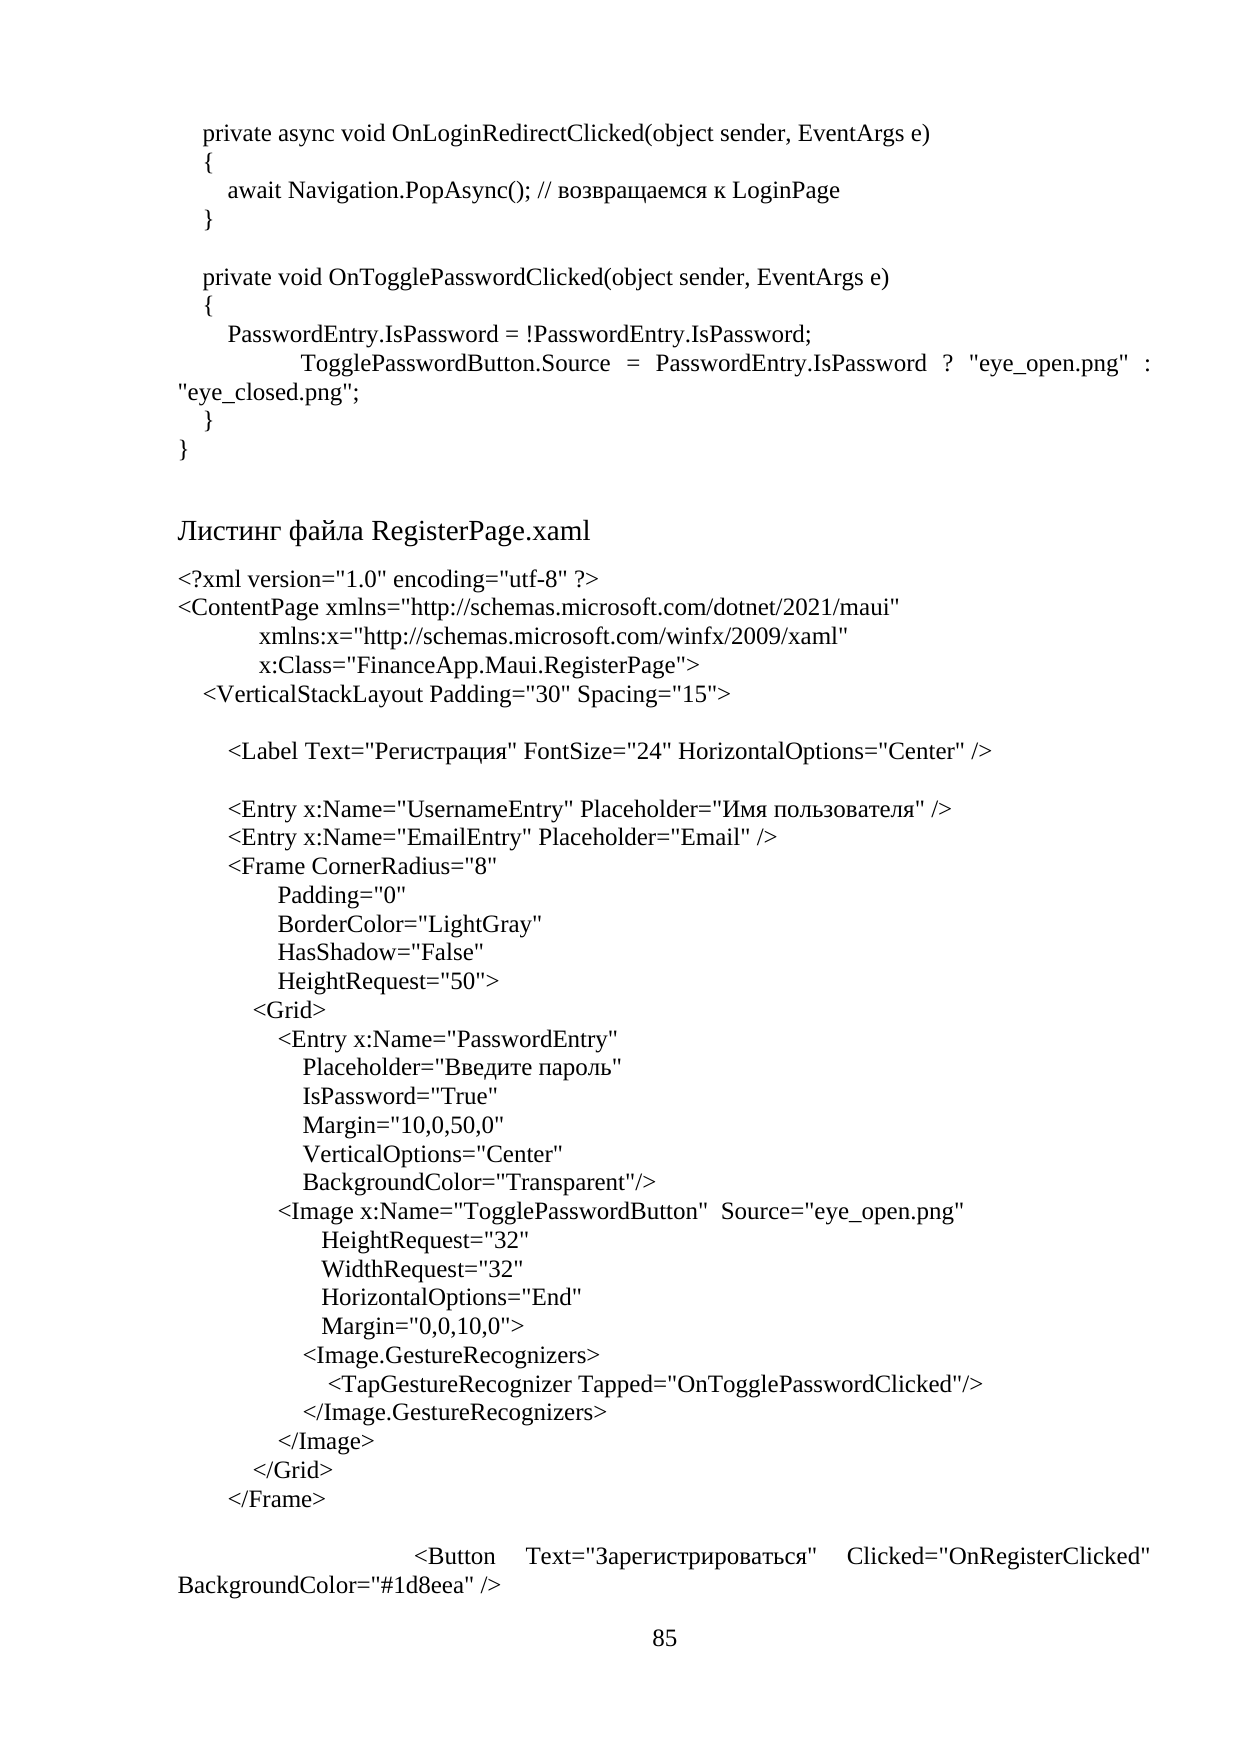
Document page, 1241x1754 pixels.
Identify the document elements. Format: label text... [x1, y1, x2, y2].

text <TapGestureRecognizer Tapped="OnTogglePasswordClicked"/> [177, 1369, 1152, 1397]
text TogglePasswordButton.Source = PasswordEntry.IsPassword ? "eye_open.png" : "eye_closed.png"; [177, 348, 1152, 406]
text Padding="0" [177, 880, 1152, 909]
text <Entry x:Name="UsernameEntry" Placeholder="Имя пользователя" /> [177, 794, 1152, 822]
text { [177, 147, 1152, 176]
text Margin="0,0,10,0"> [177, 1311, 1152, 1340]
text <ContentPage xmlns="http://schemas.microsoft.com/dotnet/2021/maui" [177, 592, 1152, 621]
text } [177, 204, 1152, 233]
text } [177, 434, 1152, 463]
text x:Class="FinanceApp.Maui.RegisterPage"> [177, 650, 1152, 679]
text HorizontalOptions="End" [177, 1282, 1152, 1311]
text { [177, 291, 1152, 319]
text <Entry x:Name="PasswordEntry" [177, 1024, 1152, 1052]
text private async void OnLoginRedirectClicked(object sender, EventArgs e) [177, 118, 1152, 147]
text await Navigation.PopAsync(); // возвращаемся к LoginPage [177, 176, 1152, 204]
text </Image.GestureRecognizers> [177, 1397, 1152, 1426]
text <Image.GestureRecognizers> [177, 1340, 1152, 1369]
text HeightRequest="32" [177, 1225, 1152, 1254]
text HasShadow="False" [177, 937, 1152, 966]
text HeightRequest="50"> [177, 966, 1152, 995]
text BorderColor="LightGray" [177, 909, 1152, 937]
text } [177, 406, 1152, 434]
text xmlns:x="http://schemas.microsoft.com/winfx/2009/xaml" [177, 621, 1152, 650]
text <Grid> [177, 995, 1152, 1024]
text private void OnTogglePasswordClicked(object sender, EventArgs e) [177, 262, 1152, 291]
text </Grid> [177, 1455, 1152, 1484]
text VerticalOptions="Center" [177, 1139, 1152, 1167]
text IsPassword="True" [177, 1081, 1152, 1110]
text <VerticalStackLayout Padding="30" Spacing="15"> [177, 679, 1152, 707]
text Placeholder="Введите пароль" [177, 1052, 1152, 1081]
text <?xml version="1.0" encoding="utf-8" ?> [177, 564, 1152, 592]
text <Image x:Name="TogglePasswordButton" Source="eye_open.png" [177, 1196, 1152, 1225]
text <Entry x:Name="EmailEntry" Placeholder="Email" /> [177, 822, 1152, 851]
text <Label Text="Регистрация" FontSize="24" HorizontalOptions="Center" /> [177, 736, 1152, 765]
text BackgroundColor="Transparent"/> [177, 1167, 1152, 1196]
text <Frame CornerRadius="8" [177, 851, 1152, 880]
text WidthRequest="32" [177, 1254, 1152, 1282]
text PasswordEntry.IsPassword = !PasswordEntry.IsPassword; [177, 319, 1152, 348]
text </Frame> [177, 1484, 1152, 1512]
text </Image> [177, 1426, 1152, 1455]
text <Button Text="Зарегистрироваться" Clicked="OnRegisterClicked" BackgroundColor="#1d8eea" /> [177, 1541, 1152, 1599]
text Margin="10,0,50,0" [177, 1110, 1152, 1139]
text Листинг файла RegisterPage.xaml [177, 513, 1152, 547]
